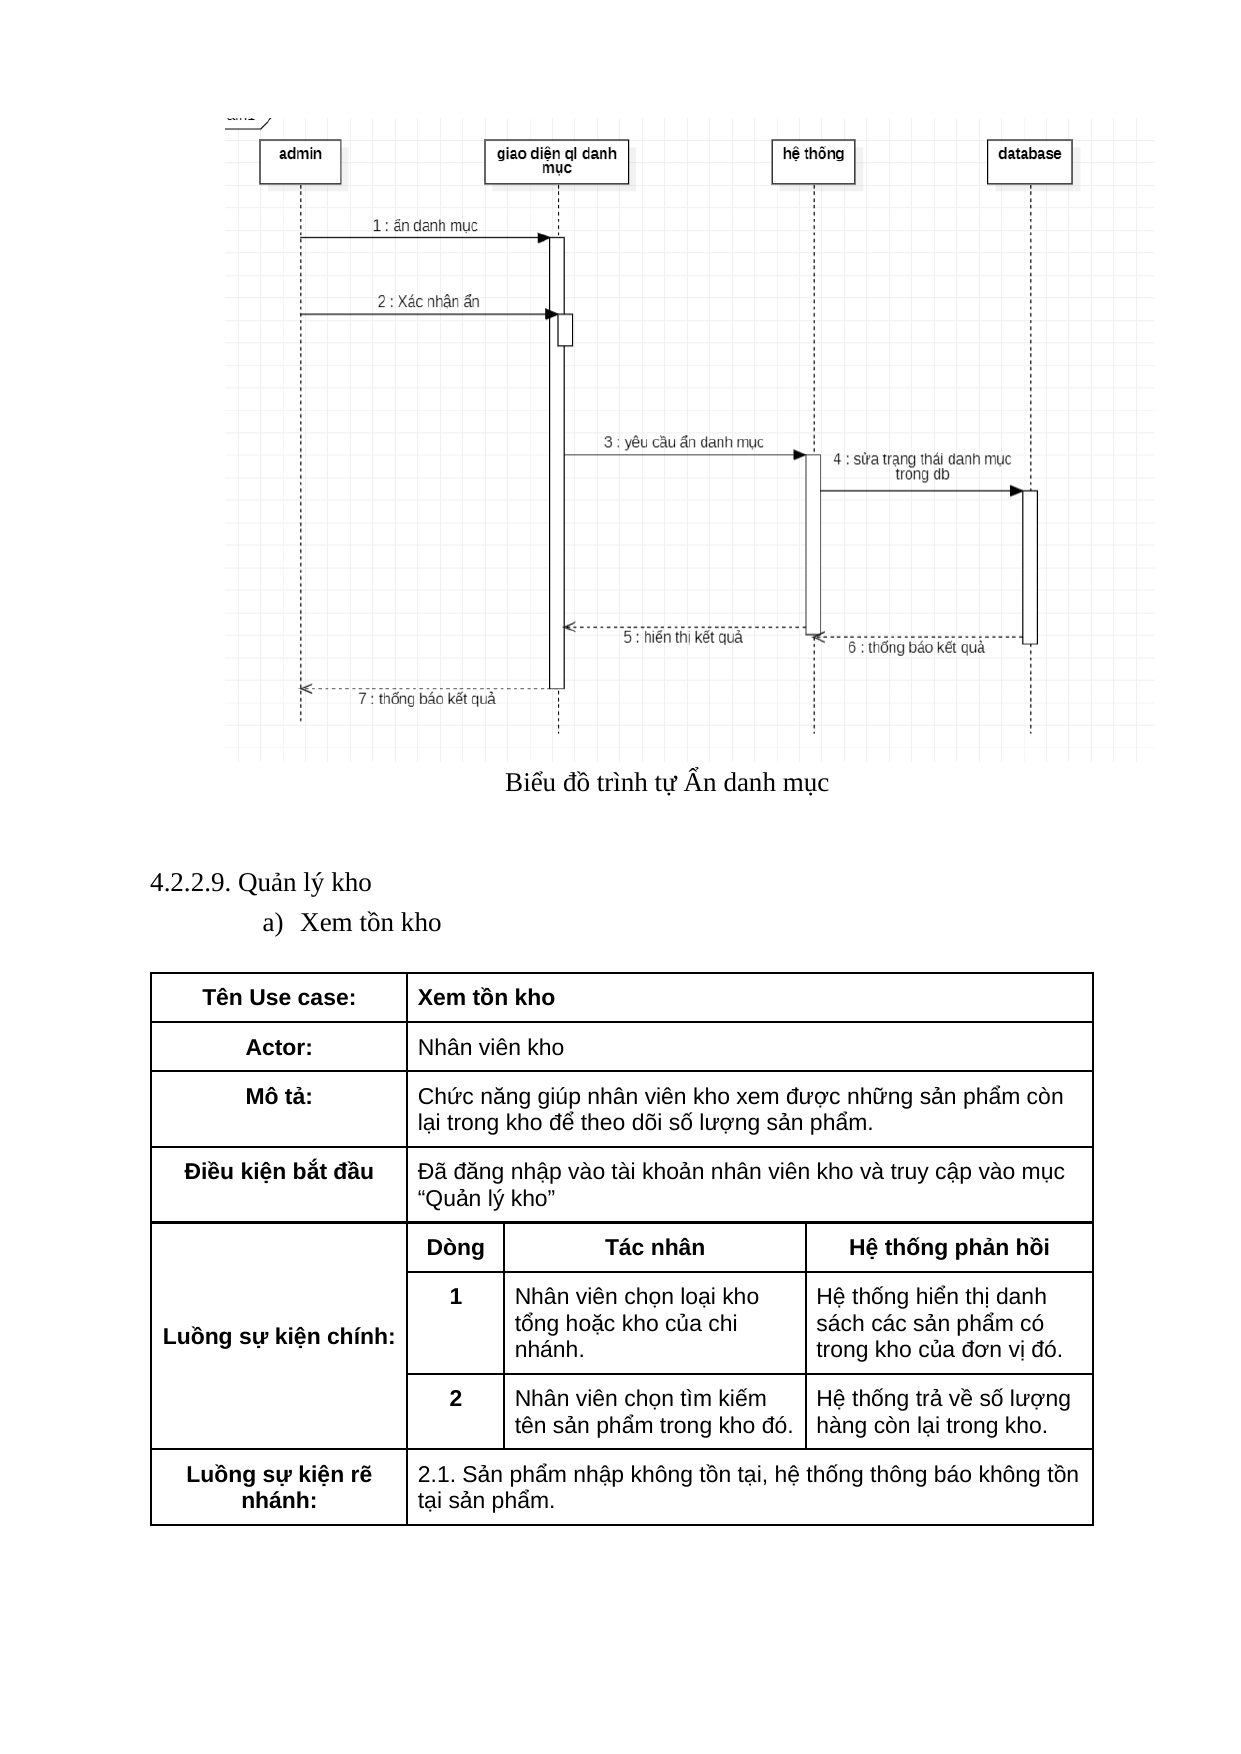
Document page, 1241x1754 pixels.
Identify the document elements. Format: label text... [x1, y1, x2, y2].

table_header Tên Use case: [152, 974, 406, 1021]
table_cell Actor: [152, 1023, 406, 1070]
table_cell 2.1. Sản phẩm nhập không tồn tại, hệ thống thông báo không tồn tại sản phẩm. [408, 1450, 1092, 1524]
list Xem tồn kho [262, 906, 1109, 937]
table_cell Nhân viên chọn loại kho tổng hoặc kho của chi nhánh. [505, 1273, 805, 1373]
table_cell Tác nhân [505, 1224, 805, 1271]
table_cell 1 [408, 1273, 503, 1373]
table_cell Điều kiện bắt đầu [152, 1148, 406, 1221]
table_cell Chức năng giúp nhân viên kho xem được những sản phẩm còn lại trong kho để theo dõi số lượng sản phẩm. [408, 1072, 1092, 1146]
picture [225, 118, 1155, 762]
table_cell Hệ thống hiển thị danh sách các sản phẩm có trong kho của đơn vị đó. [807, 1273, 1092, 1373]
table_cell Dòng [408, 1224, 503, 1271]
table_cell Luồng sự kiện rẽ nhánh: [152, 1450, 406, 1524]
text Biểu đồ trình tự Ẩn danh mục [225, 766, 1109, 797]
table_cell Luồng sự kiện chính: [152, 1224, 406, 1448]
table_cell Mô tả: [152, 1072, 406, 1146]
table_cell 2 [408, 1375, 503, 1448]
table_cell Hệ thống trả về số lượng hàng còn lại trong kho. [807, 1375, 1092, 1448]
table_cell Nhân viên chọn tìm kiếm tên sản phẩm trong kho đó. [505, 1375, 805, 1448]
table_cell Nhân viên kho [408, 1023, 1092, 1070]
table_header Xem tồn kho [408, 974, 1092, 1021]
subtitle 4.2.2.9. Quản lý kho [150, 866, 1109, 897]
table_cell Hệ thống phản hồi [807, 1224, 1092, 1271]
table_cell Đã đăng nhập vào tài khoản nhân viên kho và truy cập vào mục “Quản lý kho” [408, 1148, 1092, 1221]
